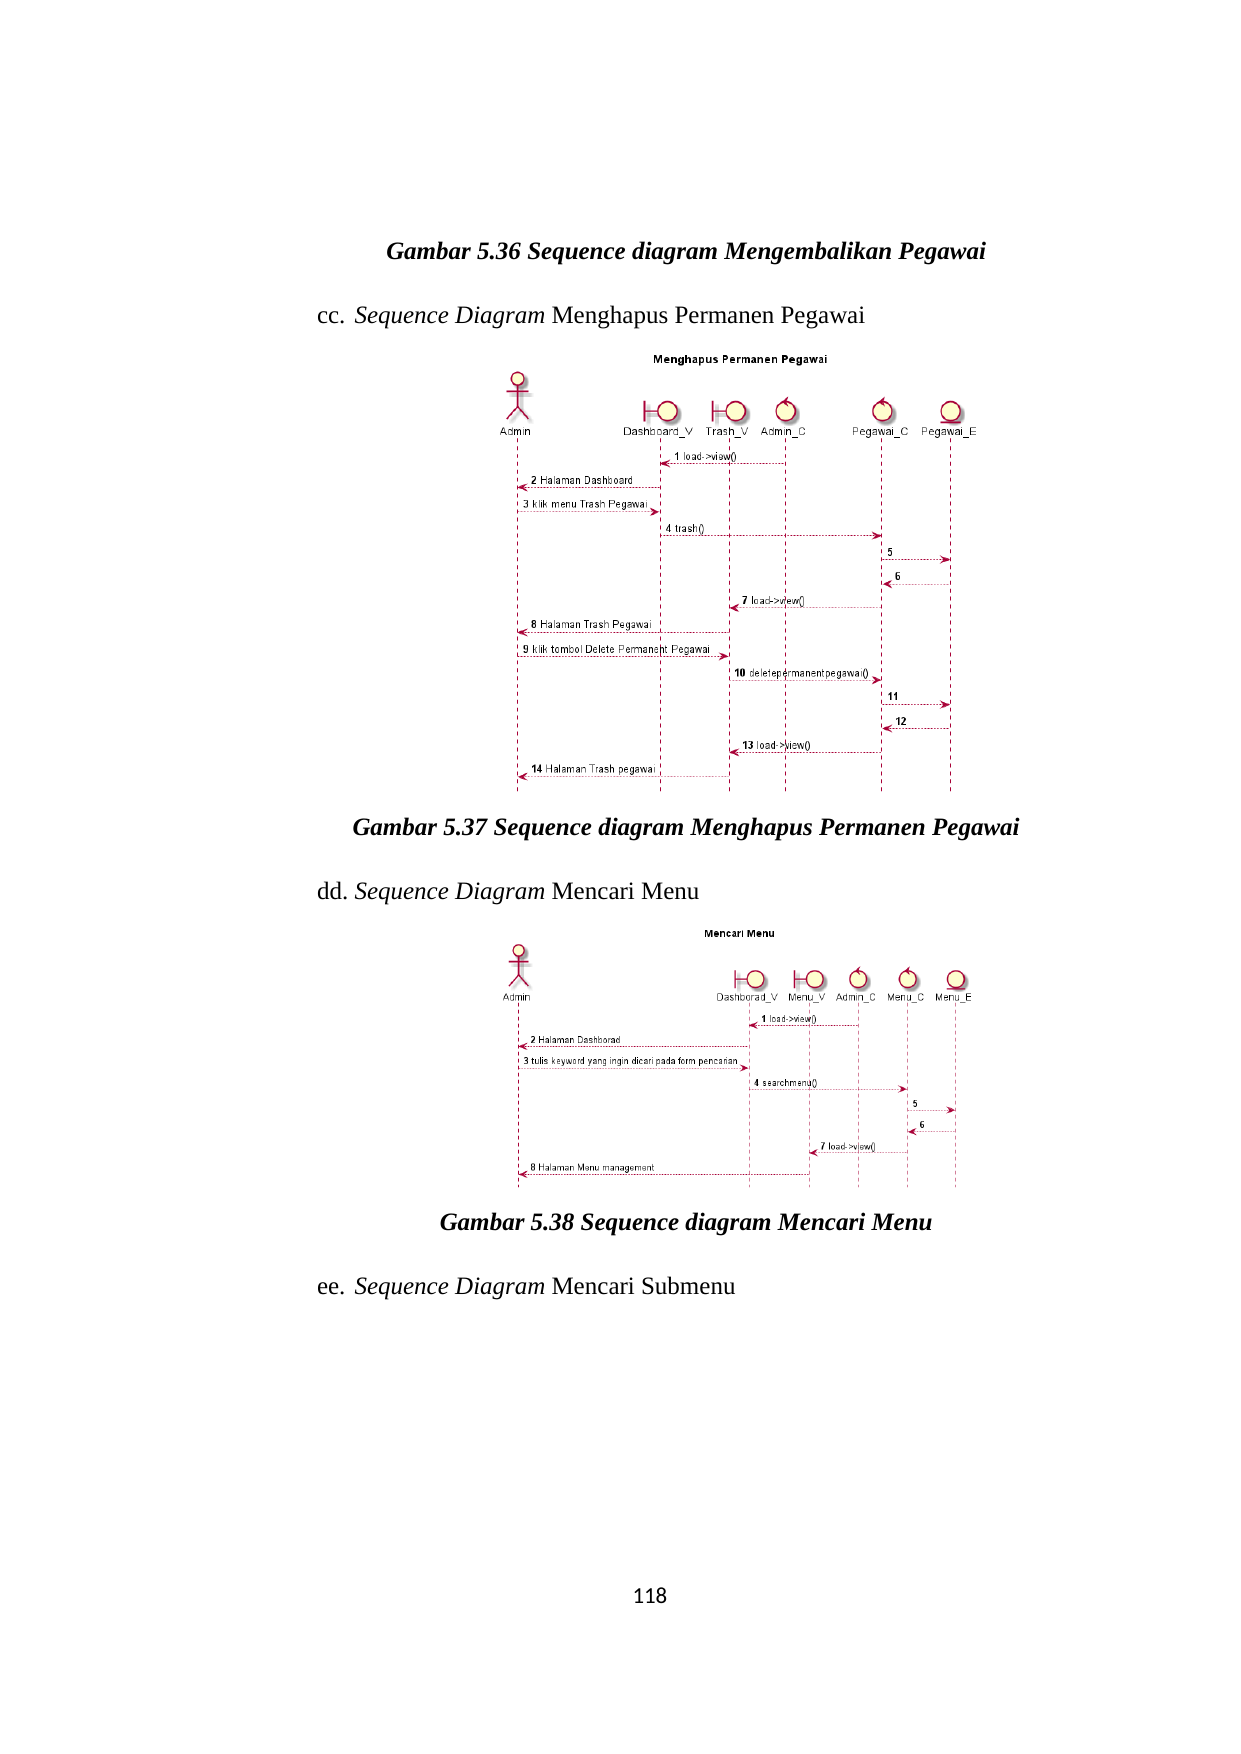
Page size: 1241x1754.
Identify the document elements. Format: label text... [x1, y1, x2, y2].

text Gambar 5.36 Sequence diagram Mengembalikan Pegawai [311, 236, 1063, 265]
text Gambar 5.38 Sequence diagram Mencari Menu [311, 1207, 1063, 1236]
picture [497, 919, 979, 1194]
list Sequence Diagram Mencari Menu [317, 876, 1063, 905]
list Sequence Diagram Menghapus Permanen Pegawai [317, 300, 1063, 329]
picture [493, 343, 984, 799]
list Sequence Diagram Mencari Submenu [317, 1271, 1063, 1300]
text Gambar 5.37 Sequence diagram Menghapus Permanen Pegawai [311, 812, 1063, 841]
